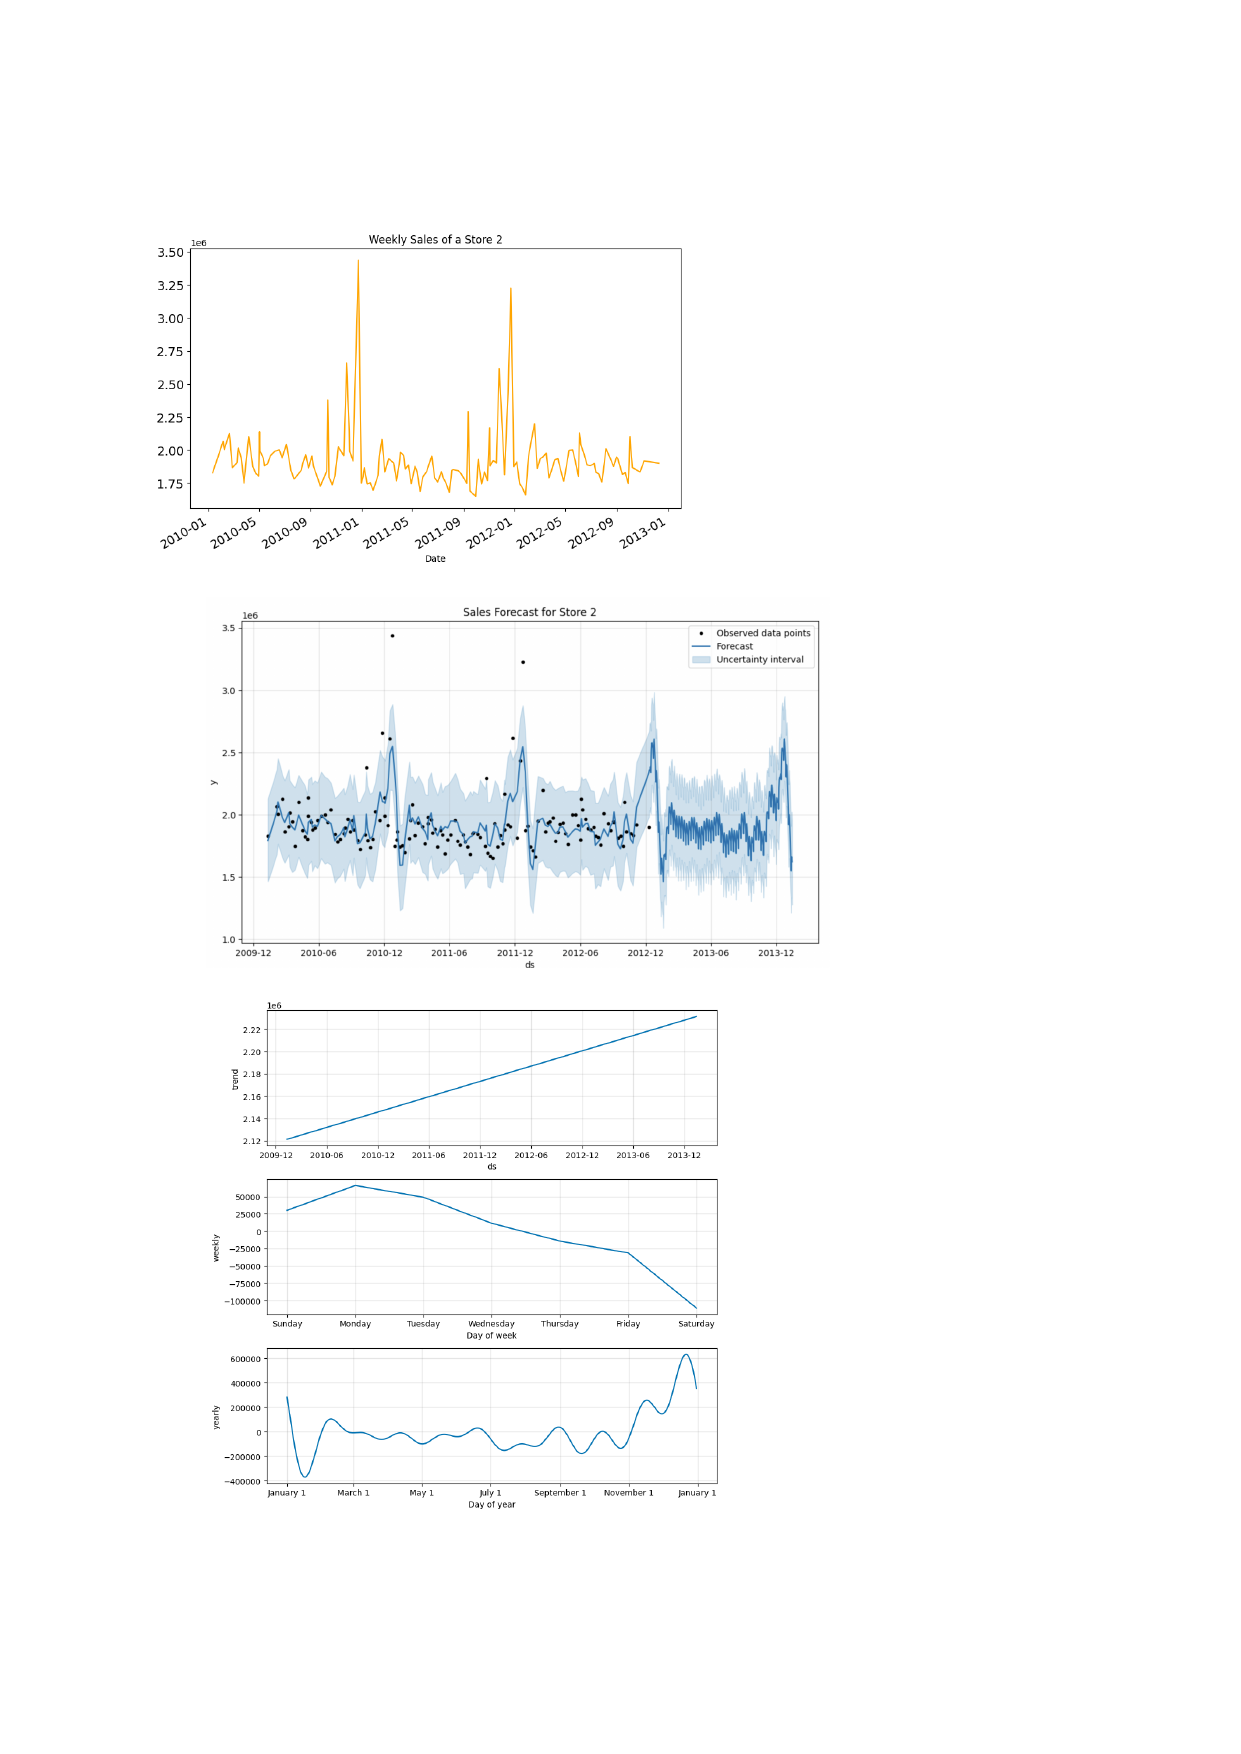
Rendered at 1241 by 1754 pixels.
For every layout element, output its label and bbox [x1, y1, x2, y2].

picture [150, 228, 687, 569]
picture [206, 996, 722, 1514]
picture [206, 597, 830, 968]
